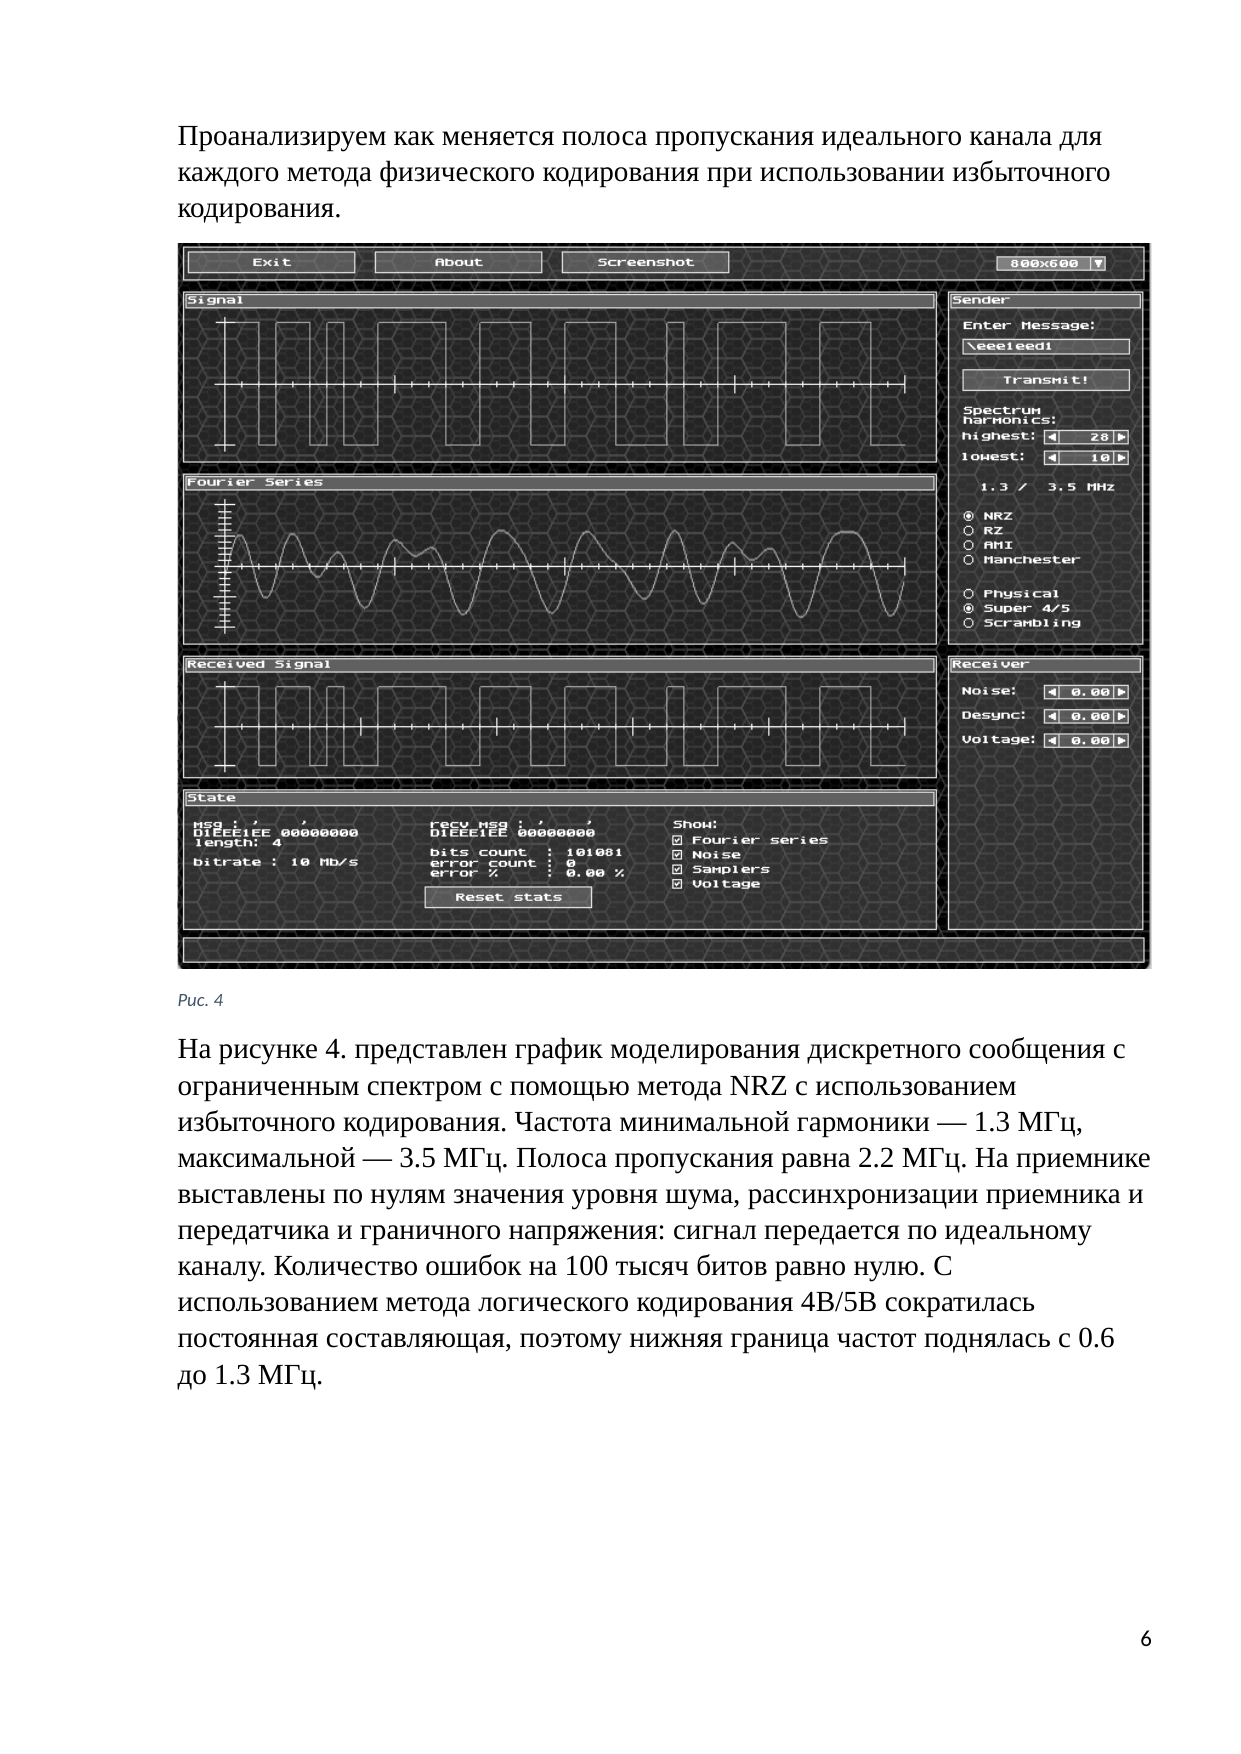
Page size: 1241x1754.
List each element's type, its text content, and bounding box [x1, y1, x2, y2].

picture [177, 243, 1152, 969]
text Рис. 4 [177, 988, 1152, 1011]
text На рисунке 4. представлен график моделирования дискретного сообщения с ограниченным спектром с помощью метода NRZ с использованием избыточного кодирования. Частота минимальной гармоники — 1.3 МГц, максимальной — 3.5 МГц. Полоса пропускания равна 2.2 МГц. На приемнике выставлены по нулям значения уровня шума, рассинхронизации приемника и передатчика и граничного напряжения: сигнал передается по идеальному каналу. Количество ошибок на 100 тысяч битов равно нулю. С использованием метода логического кодирования 4B/5B сократилась постоянная составляющая, поэтому нижняя граница частот поднялась с 0.6 до 1.3 МГц. [177, 1031, 1152, 1390]
text Проанализируем как меняется полоса пропускания идеального канала для каждого метода физического кодирования при использовании избыточного кодирования. [177, 118, 1152, 224]
